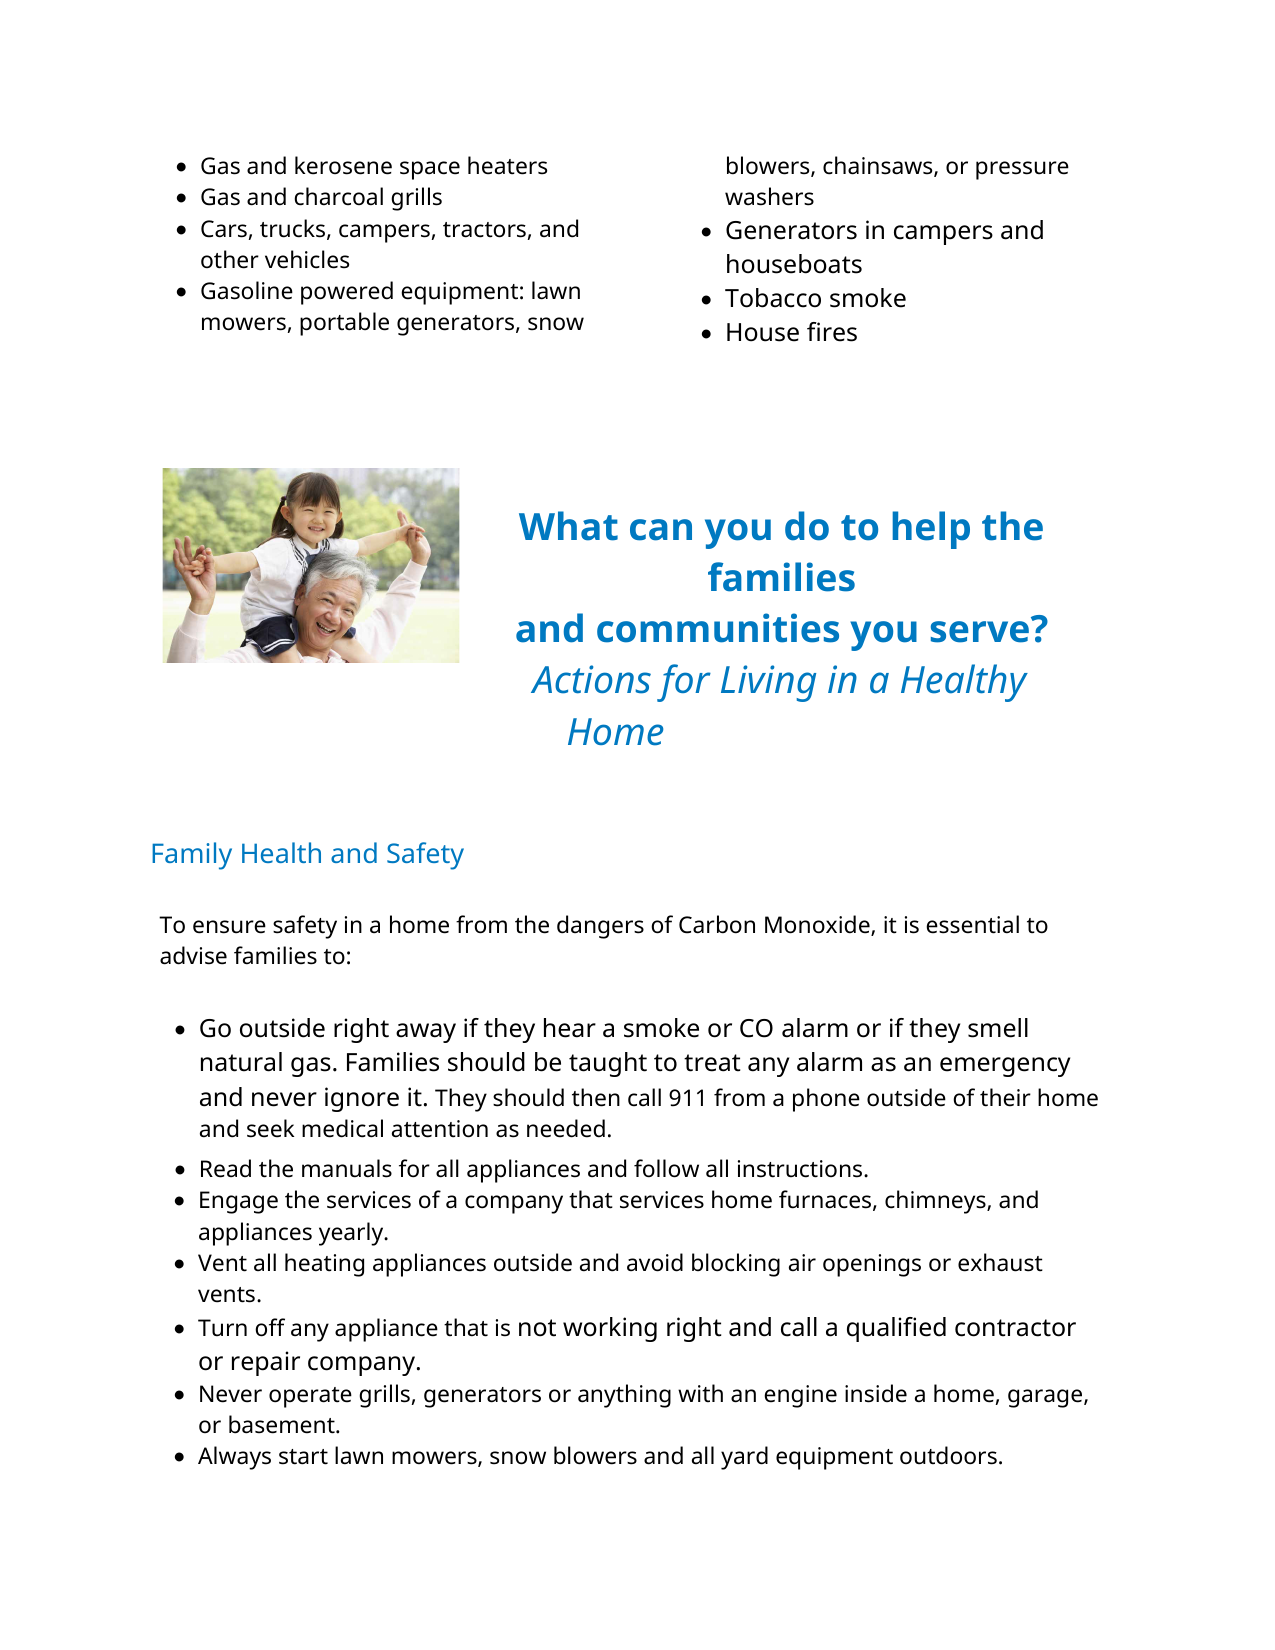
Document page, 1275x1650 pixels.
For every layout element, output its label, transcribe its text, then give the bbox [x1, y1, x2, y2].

list Gas and kerosene space heaters [175, 150, 600, 181]
list Gas and charcoal grills [175, 181, 600, 212]
list Vent all heating appliances outside and avoid blocking air openings or exhaust vents. [173, 1247, 1107, 1309]
list Generators in campers and houseboats [700, 212, 1125, 281]
text and communities you serve? [460, 603, 1073, 654]
list Tobacco smoke [700, 281, 1125, 315]
list Turn off any appliance that is not working right and call a qualified contractor or repair company. [173, 1309, 1107, 1378]
list Gasoline powered equipment: lawn mowers, portable generators, snow blowers, chainsaws, or pressure washers [175, 275, 595, 337]
list Go outside right away if they hear a smoke or CO alarm or if they smell natural gas. Families should be taught to treat any alarm as an emergency and never ignore it. They should then call 911 from a phone outside of their home and seek medical attention as needed. [174, 1011, 1113, 1144]
list Read the manuals for all appliances and follow all instructions. [174, 1153, 1125, 1184]
list Gasoline powered equipment: lawn mowers, portable generators, snow blowers, chainsaws, or pressure washers [700, 150, 1120, 212]
list Never operate grills, generators or anything with an engine inside a home, garage, or basement. [173, 1378, 1107, 1440]
subtitle Family Health and Safety [150, 835, 906, 872]
list Engage the services of a company that services home furnaces, chimneys, and appliances yearly. [173, 1184, 1107, 1247]
text What can you do to help the families [460, 501, 1073, 603]
text To ensure safety in a home from the dangers of Carbon Monoxide, it is essential to advise families to: [159, 909, 1113, 971]
list Cars, trucks, campers, tractors, and other vehicles [175, 212, 600, 275]
text Actions for Living in a Healthy Home [162, 654, 1073, 756]
list House fires [700, 315, 1125, 349]
list Always start lawn mowers, snow blowers and all yard equipment outdoors. [173, 1440, 1107, 1471]
